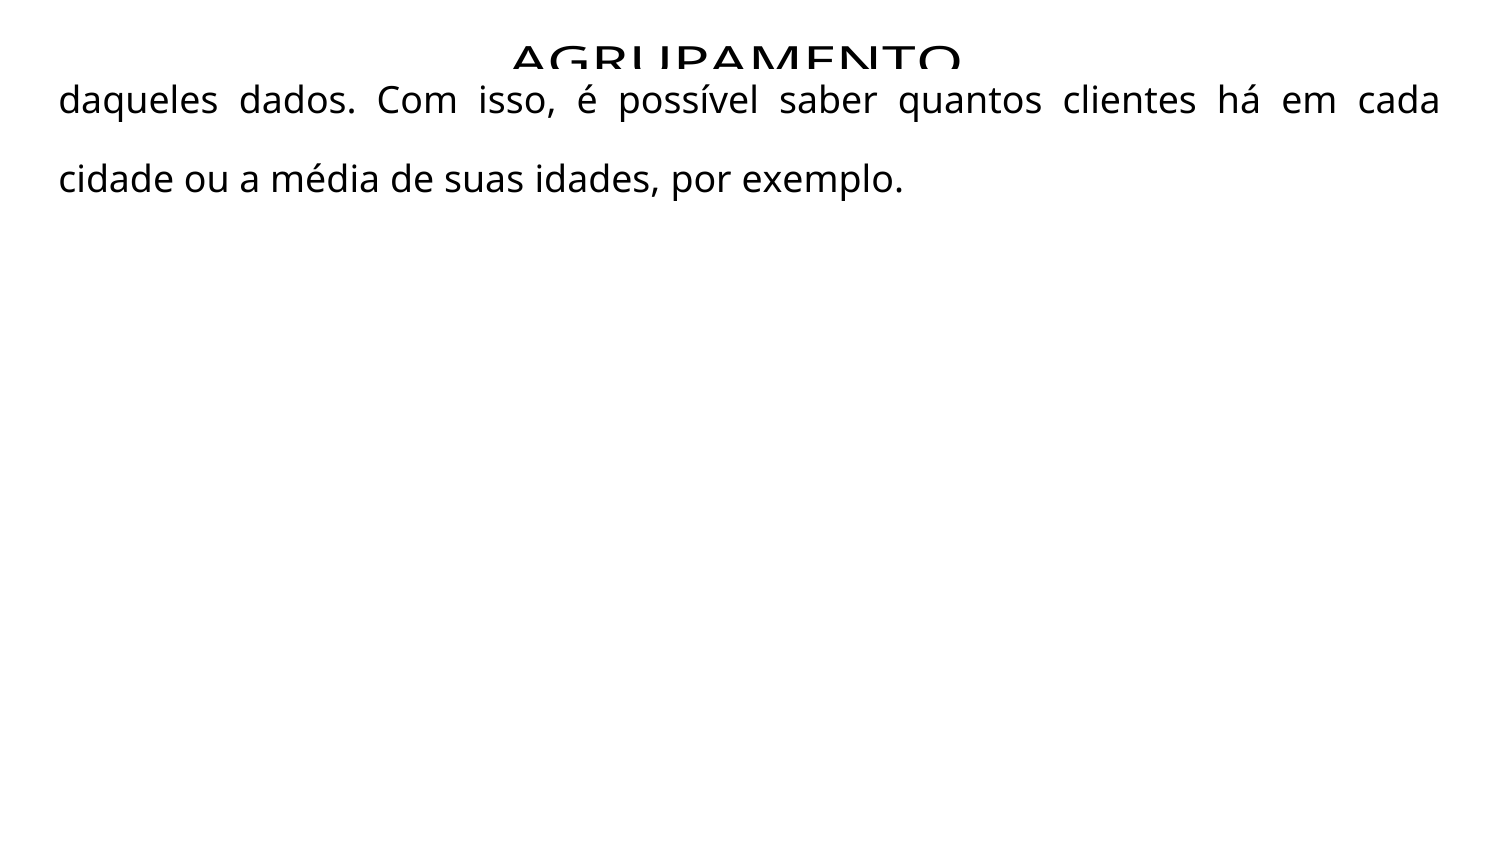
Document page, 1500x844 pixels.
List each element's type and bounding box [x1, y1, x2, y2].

text [58, 73, 1442, 203]
